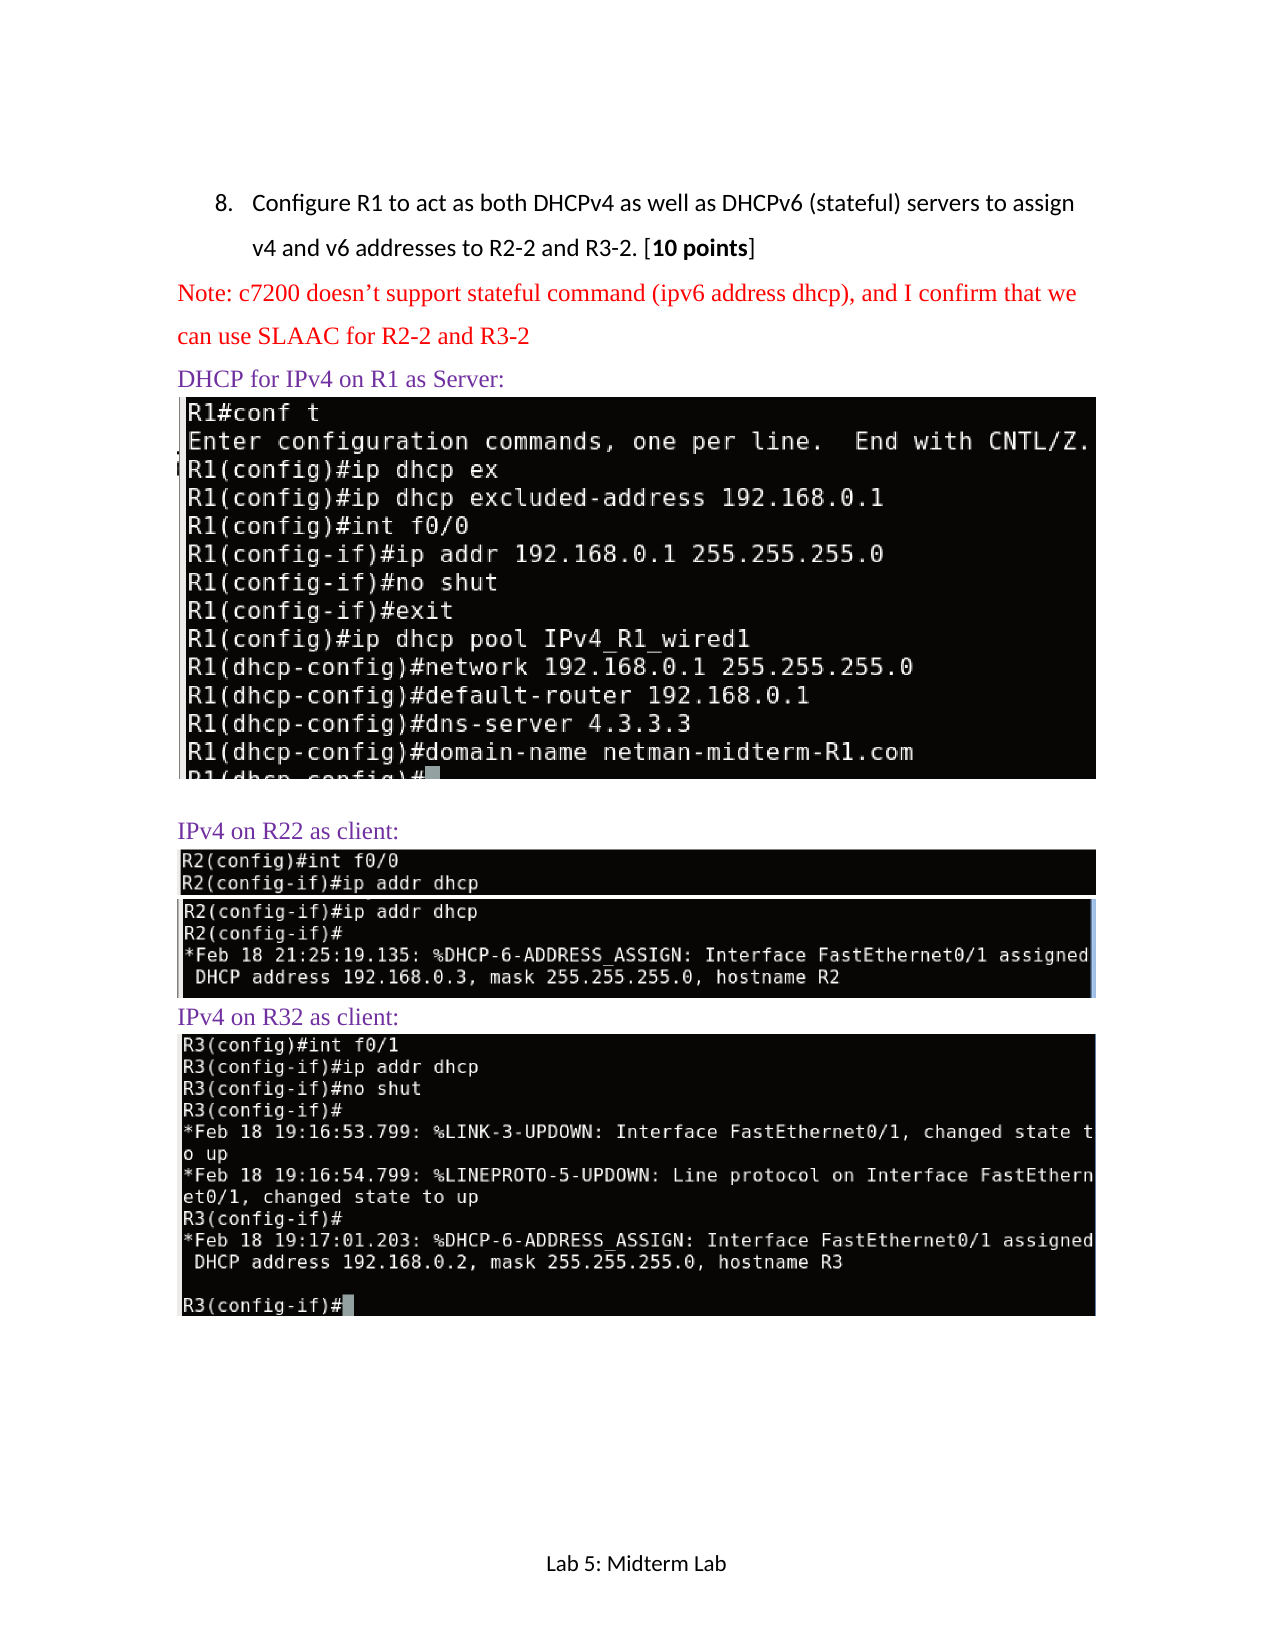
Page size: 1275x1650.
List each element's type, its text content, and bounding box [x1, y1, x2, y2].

text IPv4 on R32 as client: [177, 1002, 1096, 1031]
picture [177, 1034, 1096, 1316]
picture [177, 397, 1096, 779]
text IPv4 on R22 as client: [177, 816, 1096, 844]
text Note: c7200 doesn’t support stateful command (ipv6 address dhcp), and I confirm that we can use SLAAC for R2-2 and R3-2 [177, 278, 1096, 350]
picture [177, 848, 1096, 895]
list Configure R1 to act as both DHCPv4 as well as DHCPv6 (stateful) servers to assign v4 and v6 addresses to R2-2 and R3-2. [10 points] [214, 187, 1096, 263]
picture [177, 899, 1096, 998]
text DHCP for IPv4 on R1 as Server: [177, 364, 1096, 393]
